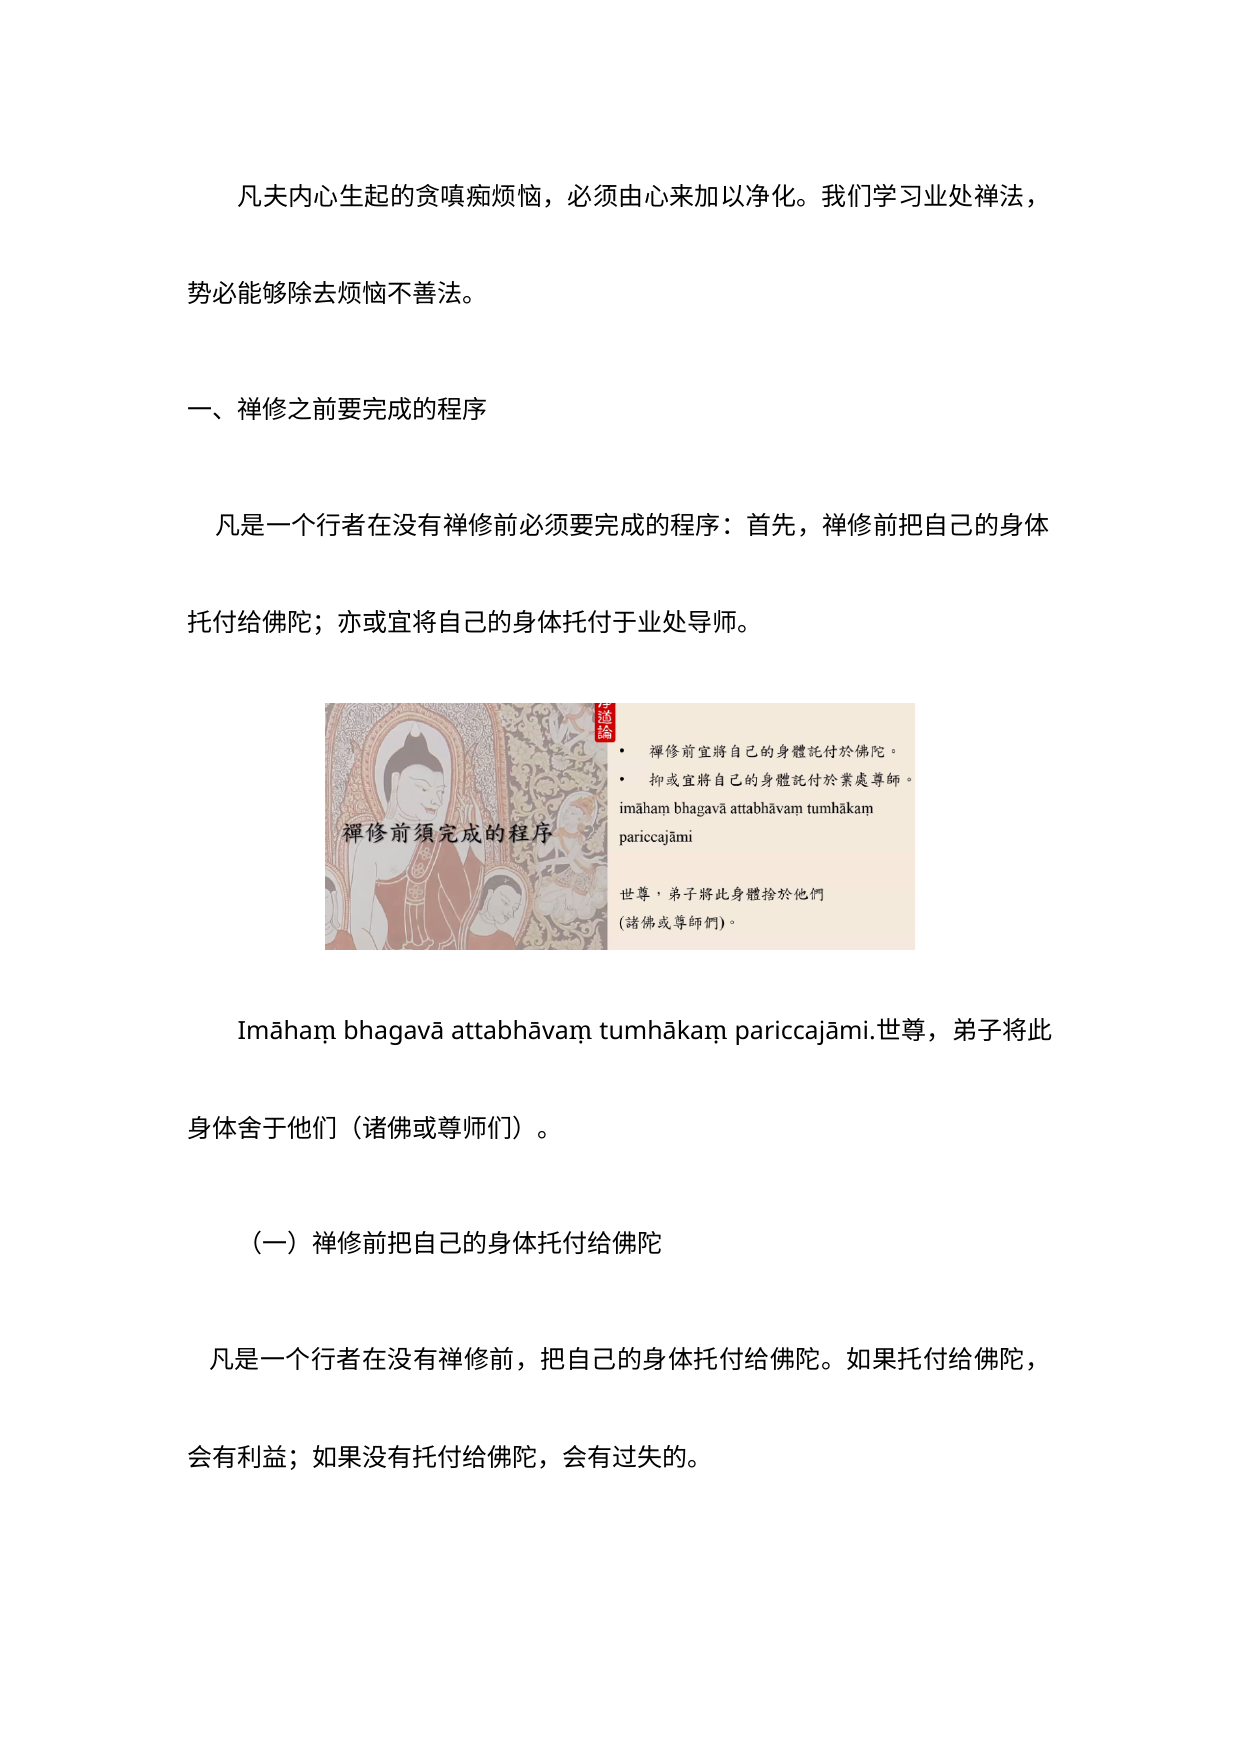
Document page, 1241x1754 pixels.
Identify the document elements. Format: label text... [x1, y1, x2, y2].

picture [325, 703, 916, 950]
text 凡是一个行者在没有禅修前，把自己的身体托付给佛陀。如果托付给佛陀，会有利益；如果没有托付给佛陀，会有过失的。 [187, 1325, 1053, 1488]
text Imāhaṃ bhagavā attabhāvaṃ tumhākaṃ pariccajāmi.世尊，弟子将此身体舍于他们（诸佛或尊师们）。 [187, 996, 1053, 1159]
text 一、禅修之前要完成的程序 [187, 375, 1053, 440]
text （一）禅修前把自己的身体托付给佛陀 [187, 1209, 1053, 1274]
text 凡是一个行者在没有禅修前必须要完成的程序：首先，禅修前把自己的身体托付给佛陀；亦或宜将自己的身体托付于业处导师。 [187, 491, 1053, 653]
text 凡夫内心生起的贪嗔痴烦恼，必须由心来加以净化。我们学习业处禅法，势必能够除去烦恼不善法。 [187, 162, 1053, 324]
